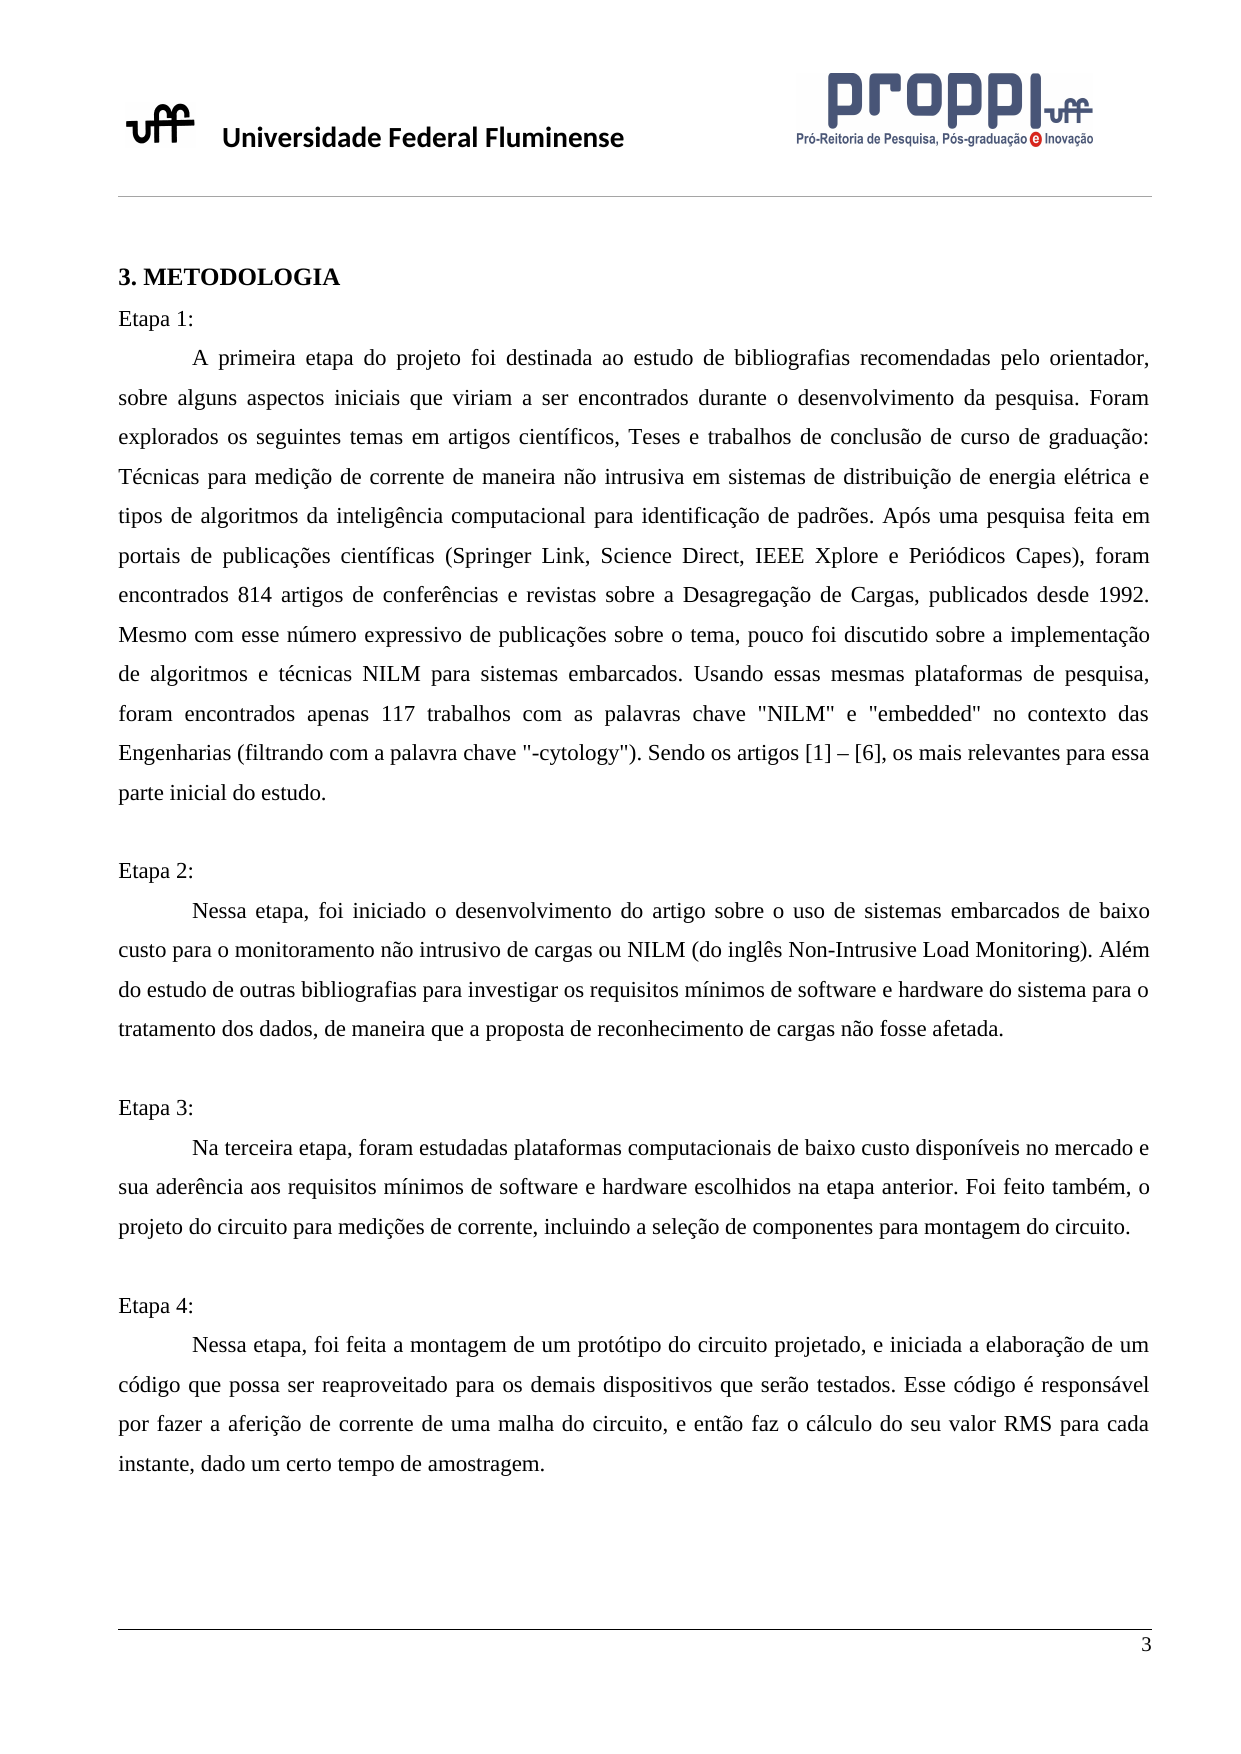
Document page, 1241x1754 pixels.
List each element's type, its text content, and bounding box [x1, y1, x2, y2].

text Nessa etapa, foi iniciado o desenvolvimento do artigo sobre o uso de sistemas embarcados de baixo custo para o monitoramento não intrusivo de cargas ou NILM (do inglês Non-Intrusive Load Monitoring). Além do estudo de outras bibliografias para investigar os requisitos mínimos de software e hardware do sistema para o tratamento dos dados, de maneira que a proposta de reconhecimento de cargas não fosse afetada. [118, 897, 1152, 1042]
text Na terceira etapa, foram estudadas plataformas computacionais de baixo custo disponíveis no mercado e sua aderência aos requisitos mínimos de software e hardware escolhidos na etapa anterior. Foi feito também, o projeto do circuito para medições de corrente, incluindo a seleção de componentes para montagem do circuito. [118, 1134, 1152, 1239]
picture [796, 73, 1093, 147]
text 3. METODOLOGIA [118, 262, 1152, 290]
text Etapa 3: [118, 1094, 1152, 1121]
text Etapa 4: [118, 1292, 1152, 1318]
text Etapa 2: [118, 857, 1152, 884]
text Nessa etapa, foi feita a montagem de um protótipo do circuito projetado, e iniciada a elaboração de um código que possa ser reaproveitado para os demais dispositivos que serão testados. Esse código é responsável por fazer a aferição de corrente de uma malha do circuito, e então faz o cálculo do seu valor RMS para cada instante, dado um certo tempo de amostragem. [118, 1331, 1152, 1476]
text Etapa 1: [118, 305, 1152, 331]
text A primeira etapa do projeto foi destinada ao estudo de bibliografias recomendadas pelo orientador, sobre alguns aspectos iniciais que viriam a ser encontrados durante o desenvolvimento da pesquisa. Foram explorados os seguintes temas em artigos científicos, Teses e trabalhos de conclusão de curso de graduação: Técnicas para medição de corrente de maneira não intrusiva em sistemas de distribuição de energia elétrica e tipos de algoritmos da inteligência computacional para identificação de padrões. Após uma pesquisa feita em portais de publicações científicas (Springer Link, Science Direct, IEEE Xplore e Periódicos Capes), foram encontrados 814 artigos de conferências e revistas sobre a Desagregação de Cargas, publicados desde 1992. Mesmo com esse número expressivo de publicações sobre o tema, pouco foi discutido sobre a implementação de algoritmos e técnicas NILM para sistemas embarcados. Usando essas mesmas plataformas de pesquisa, foram encontrados apenas 117 trabalhos com as palavras chave "NILM" e "embedded" no contexto das Engenharias (filtrando com a palavra chave "-cytology"). Sendo os artigos [1] – [6], os mais relevantes para essa parte inicial do estudo. [118, 344, 1152, 805]
picture [125, 102, 196, 148]
